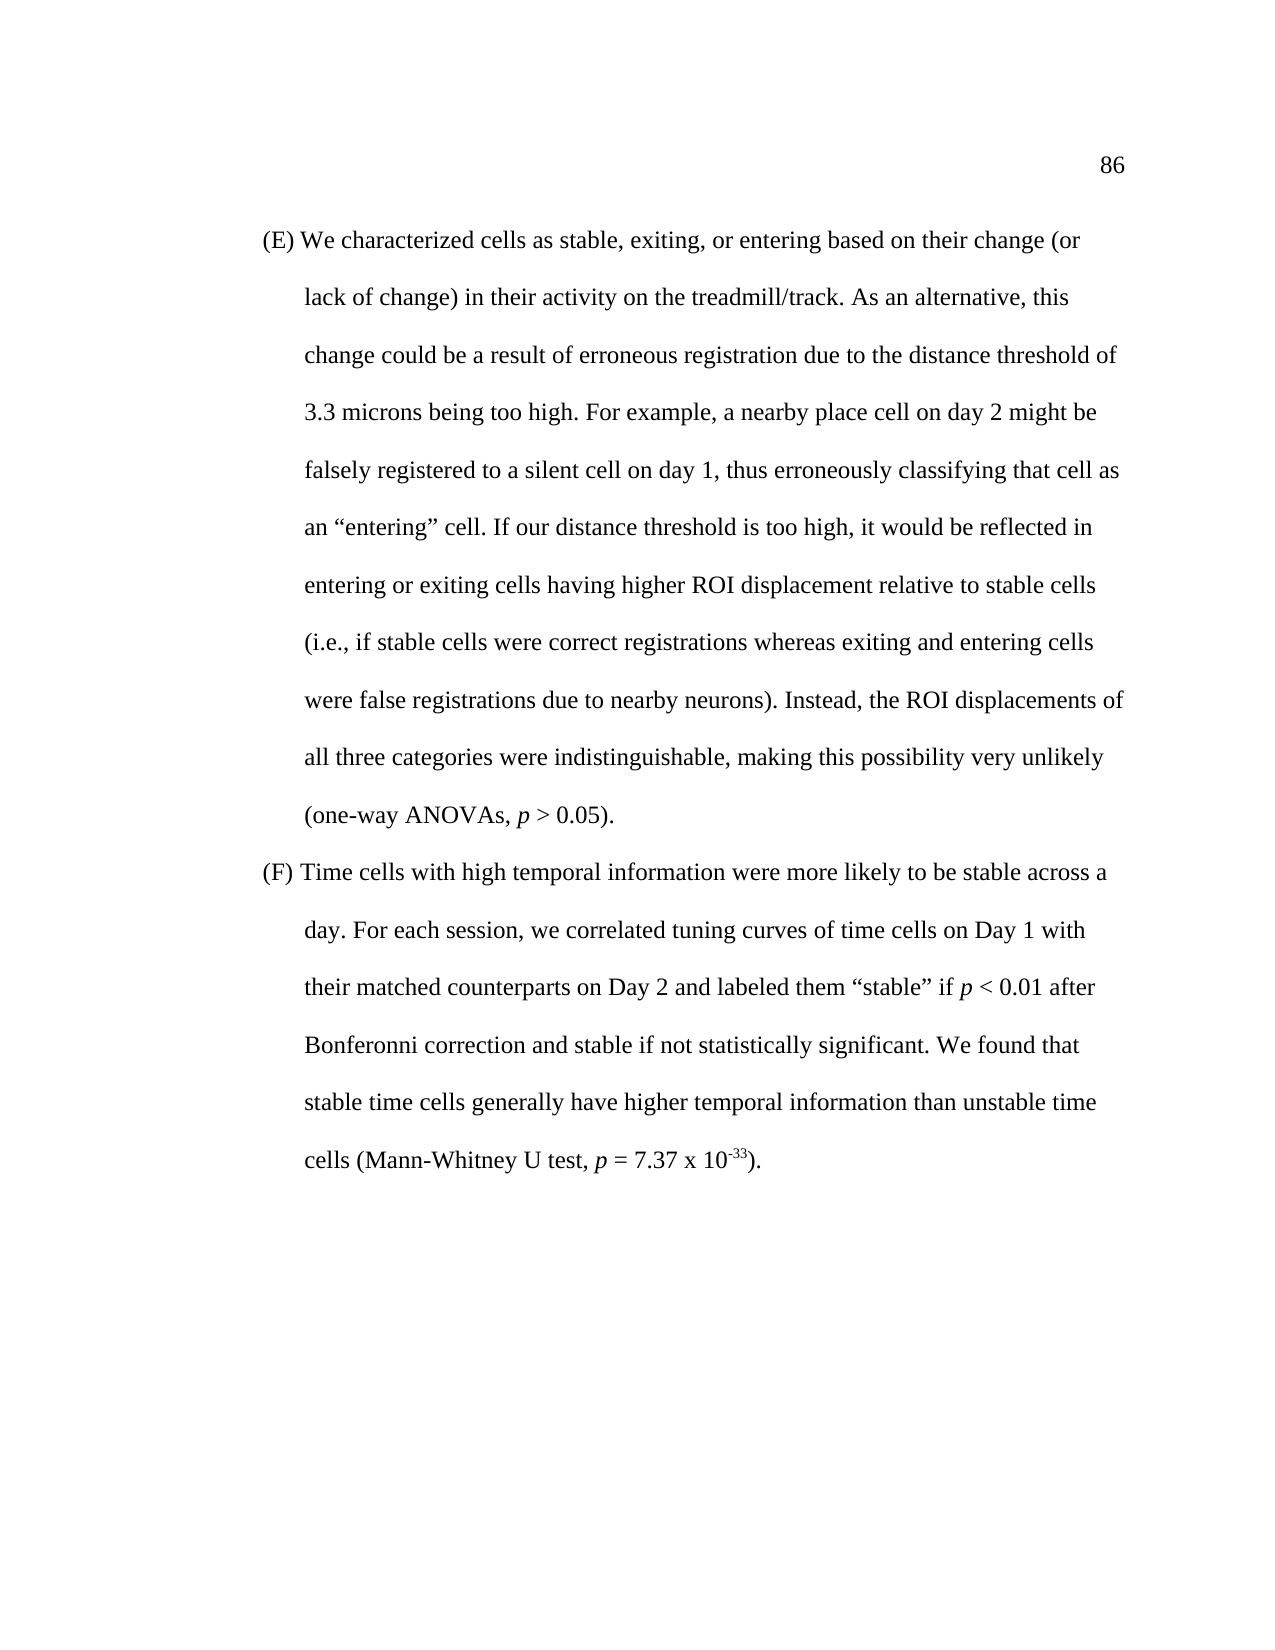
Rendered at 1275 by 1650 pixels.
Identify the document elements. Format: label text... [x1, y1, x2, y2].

list Time cells with high temporal information were more likely to be stable across a day. For each session, we correlated tuning curves of time cells on Day 1 with their matched counterparts on Day 2 and labeled them “stable” if p < 0.01 after Bonferonni correction and stable if not statistically significant. We found that stable time cells generally have higher temporal information than unstable time cells (Mann-Whitney U test, p = 7.37 x 10-33). [262, 857, 1125, 1174]
list We characterized cells as stable, exiting, or entering based on their change (or lack of change) in their activity on the treadmill/track. As an alternative, this change could be a result of erroneous registration due to the distance threshold of 3.3 microns being too high. For example, a nearby place cell on day 2 might be falsely registered to a silent cell on day 1, thus erroneously classifying that cell as an “entering” cell. If our distance threshold is too high, it would be reflected in entering or exiting cells having higher ROI displacement relative to stable cells (i.e., if stable cells were correct registrations whereas exiting and entering cells were false registrations due to nearby neurons). Instead, the ROI displacements of all three categories were indistinguishable, making this possibility very unlikely (one-way ANOVAs, p > 0.05). [262, 225, 1125, 829]
